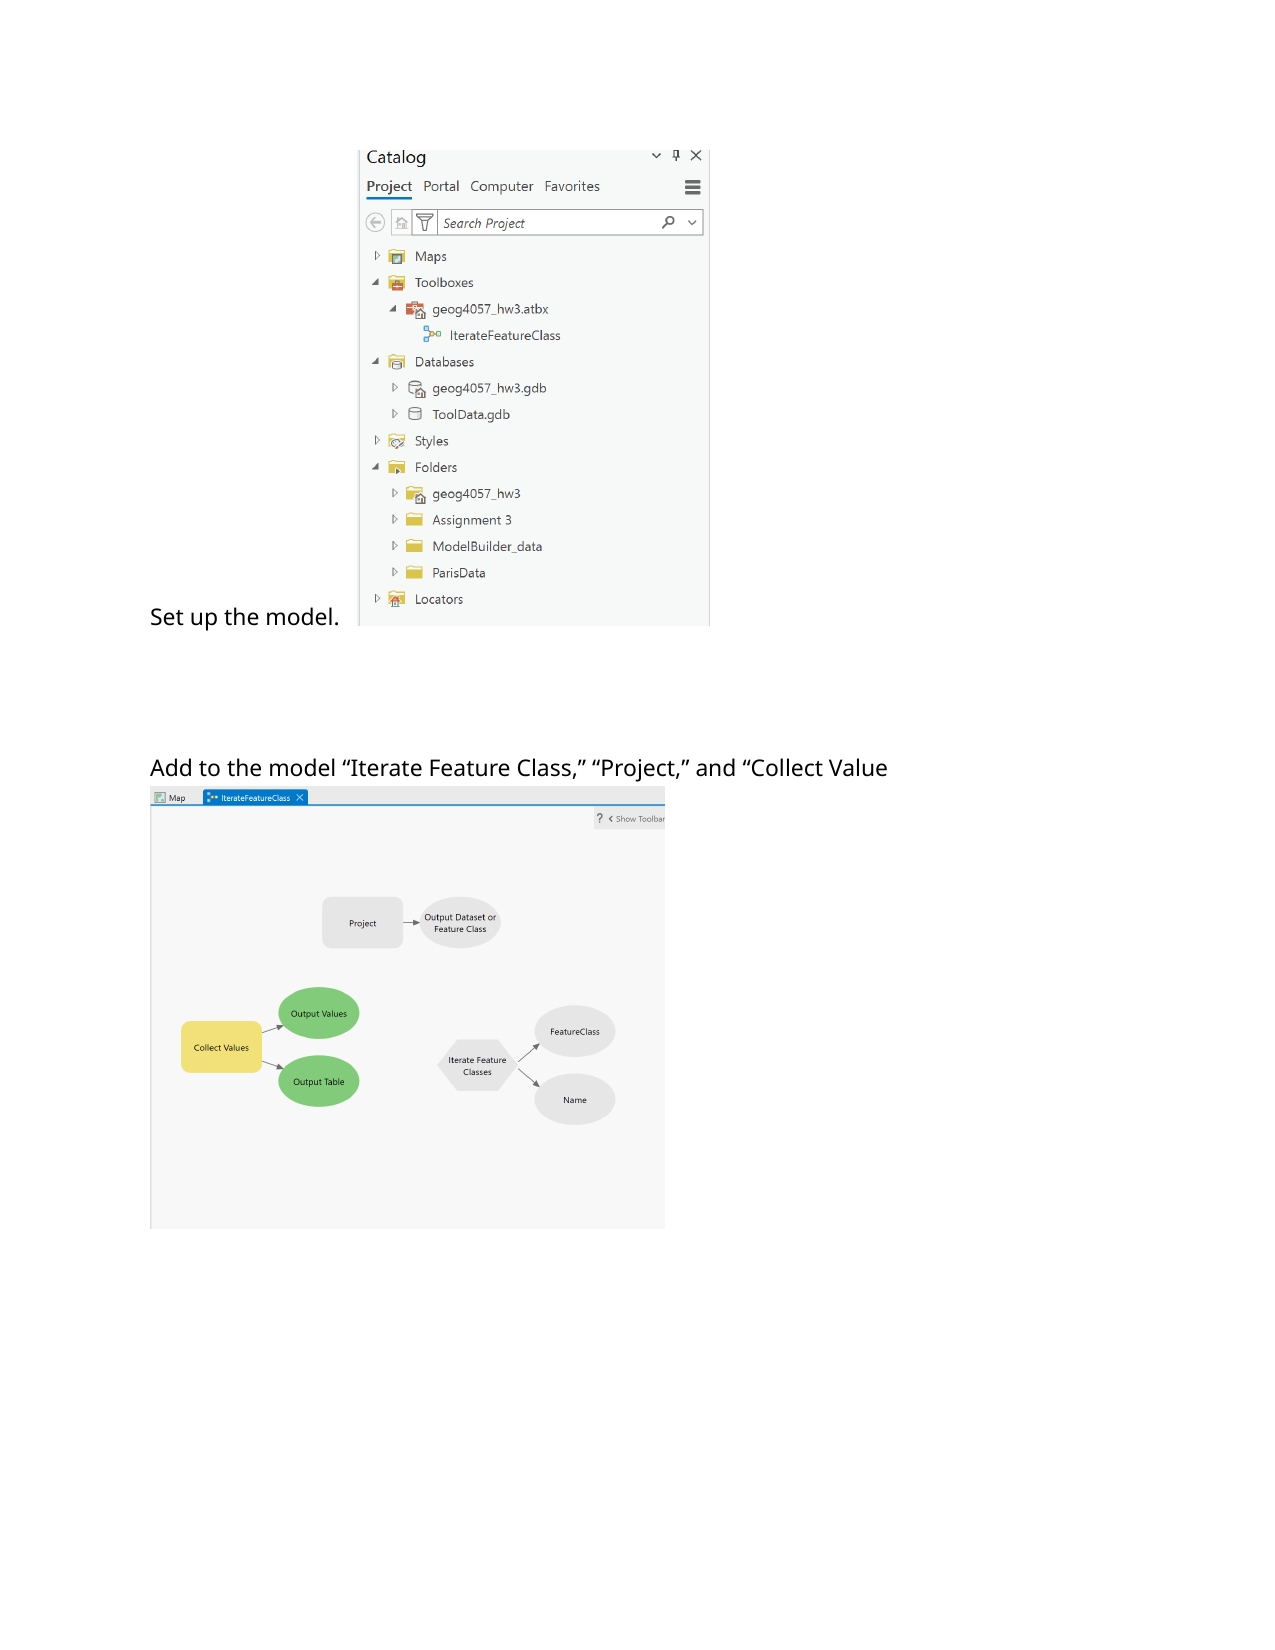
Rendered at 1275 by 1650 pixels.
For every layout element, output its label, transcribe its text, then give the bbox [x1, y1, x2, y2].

picture [357, 150, 710, 626]
picture [150, 786, 665, 1229]
